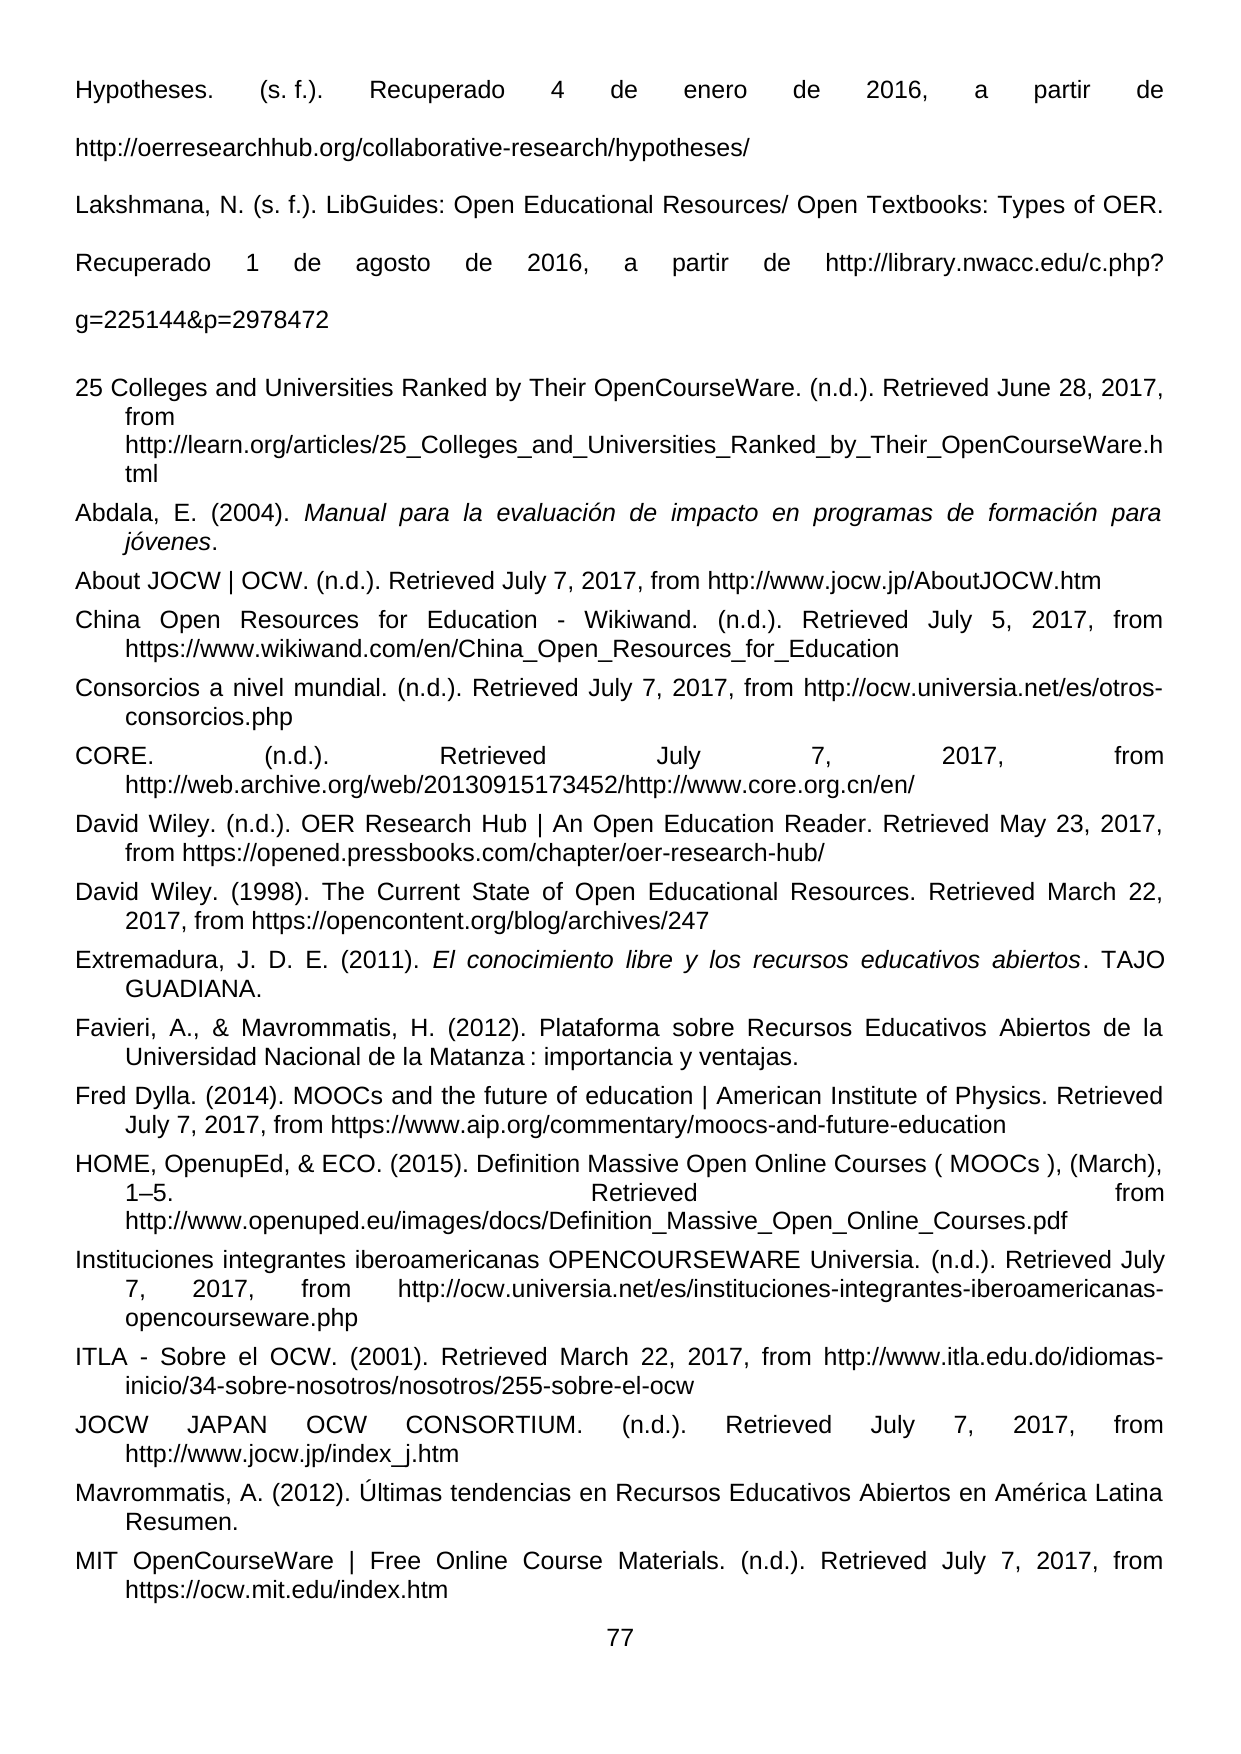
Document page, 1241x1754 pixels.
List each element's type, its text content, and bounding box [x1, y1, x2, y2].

text About JOCW | OCW. (n.d.). Retrieved July 7, 2017, from http://www.jocw.jp/AboutJOCW.htm [75, 566, 1165, 595]
text Lakshmana, N. (s. f.). LibGuides: Open Educational Resources/ Open Textbooks: Types of OER. Recuperado 1 de agosto de 2016, a partir de http://library.nwacc.edu/c.php?g=225144&p=2978472 [75, 190, 1165, 334]
text China Open Resources for Education - Wikiwand. (n.d.). Retrieved July 5, 2017, from https://www.wikiwand.com/en/China_Open_Resources_for_Education [75, 606, 1165, 663]
text David Wiley. (n.d.). OER Research Hub | An Open Education Reader. Retrieved May 23, 2017, from https://opened.pressbooks.com/chapter/oer-research-hub/ [75, 809, 1165, 867]
text Fred Dylla. (2014). MOOCs and the future of education | American Institute of Physics. Retrieved July 7, 2017, from https://www.aip.org/commentary/moocs-and-future-education [75, 1081, 1165, 1138]
text ITLA - Sobre el OCW. (2001). Retrieved March 22, 2017, from http://www.itla.edu.do/idiomas-inicio/34-sobre-nosotros/nosotros/255-sobre-el-ocw [75, 1342, 1165, 1400]
text Extremadura, J. D. E. (2011). El conocimiento libre y los recursos educativos abiertos. TAJO GUADIANA. [75, 945, 1165, 1003]
text MIT OpenCourseWare | Free Online Course Materials. (n.d.). Retrieved July 7, 2017, from https://ocw.mit.edu/index.htm [75, 1546, 1165, 1603]
text Instituciones integrantes iberoamericanas OPENCOURSEWARE Universia. (n.d.). Retrieved July 7, 2017, from http://ocw.universia.net/es/instituciones-integrantes-iberoamericanas-opencourseware.php [75, 1246, 1165, 1332]
text 25 Colleges and Universities Ranked by Their OpenCourseWare. (n.d.). Retrieved June 28, 2017, from http://learn.org/articles/25_Colleges_and_Universities_Ranked_by_Their_OpenCourseWare.html [75, 373, 1165, 488]
text Favieri, A., & Mavrommatis, H. (2012). Plataforma sobre Recursos Educativos Abiertos de la Universidad Nacional de la Matanza : importancia y ventajas. [75, 1013, 1165, 1071]
text JOCW JAPAN OCW CONSORTIUM. (n.d.). Retrieved July 7, 2017, from http://www.jocw.jp/index_j.htm [75, 1410, 1165, 1468]
text Mavrommatis, A. (2012). Últimas tendencias en Recursos Educativos Abiertos en América Latina Resumen. [75, 1478, 1165, 1536]
text HOME, OpenupEd, & ECO. (2015). Definition Massive Open Online Courses ( MOOCs ), (March), 1–5. Retrieved from http://www.openuped.eu/images/docs/Definition_Massive_Open_Online_Courses.pdf [75, 1149, 1165, 1235]
text Abdala, E. (2004). Manual para la evaluación de impacto en programas de formación para jóvenes. [75, 498, 1165, 556]
text CORE. (n.d.). Retrieved July 7, 2017, from http://web.archive.org/web/20130915173452/http://www.core.org.cn/en/ [75, 741, 1165, 799]
text Consorcios a nivel mundial. (n.d.). Retrieved July 7, 2017, from http://ocw.universia.net/es/otros-consorcios.php [75, 673, 1165, 731]
text David Wiley. (1998). The Current State of Open Educational Resources. Retrieved March 22, 2017, from https://opencontent.org/blog/archives/247 [75, 877, 1165, 935]
text Hypotheses. (s. f.). Recuperado 4 de enero de 2016, a partir de http://oerresearchhub.org/collaborative-research/hypotheses/ [75, 75, 1165, 161]
